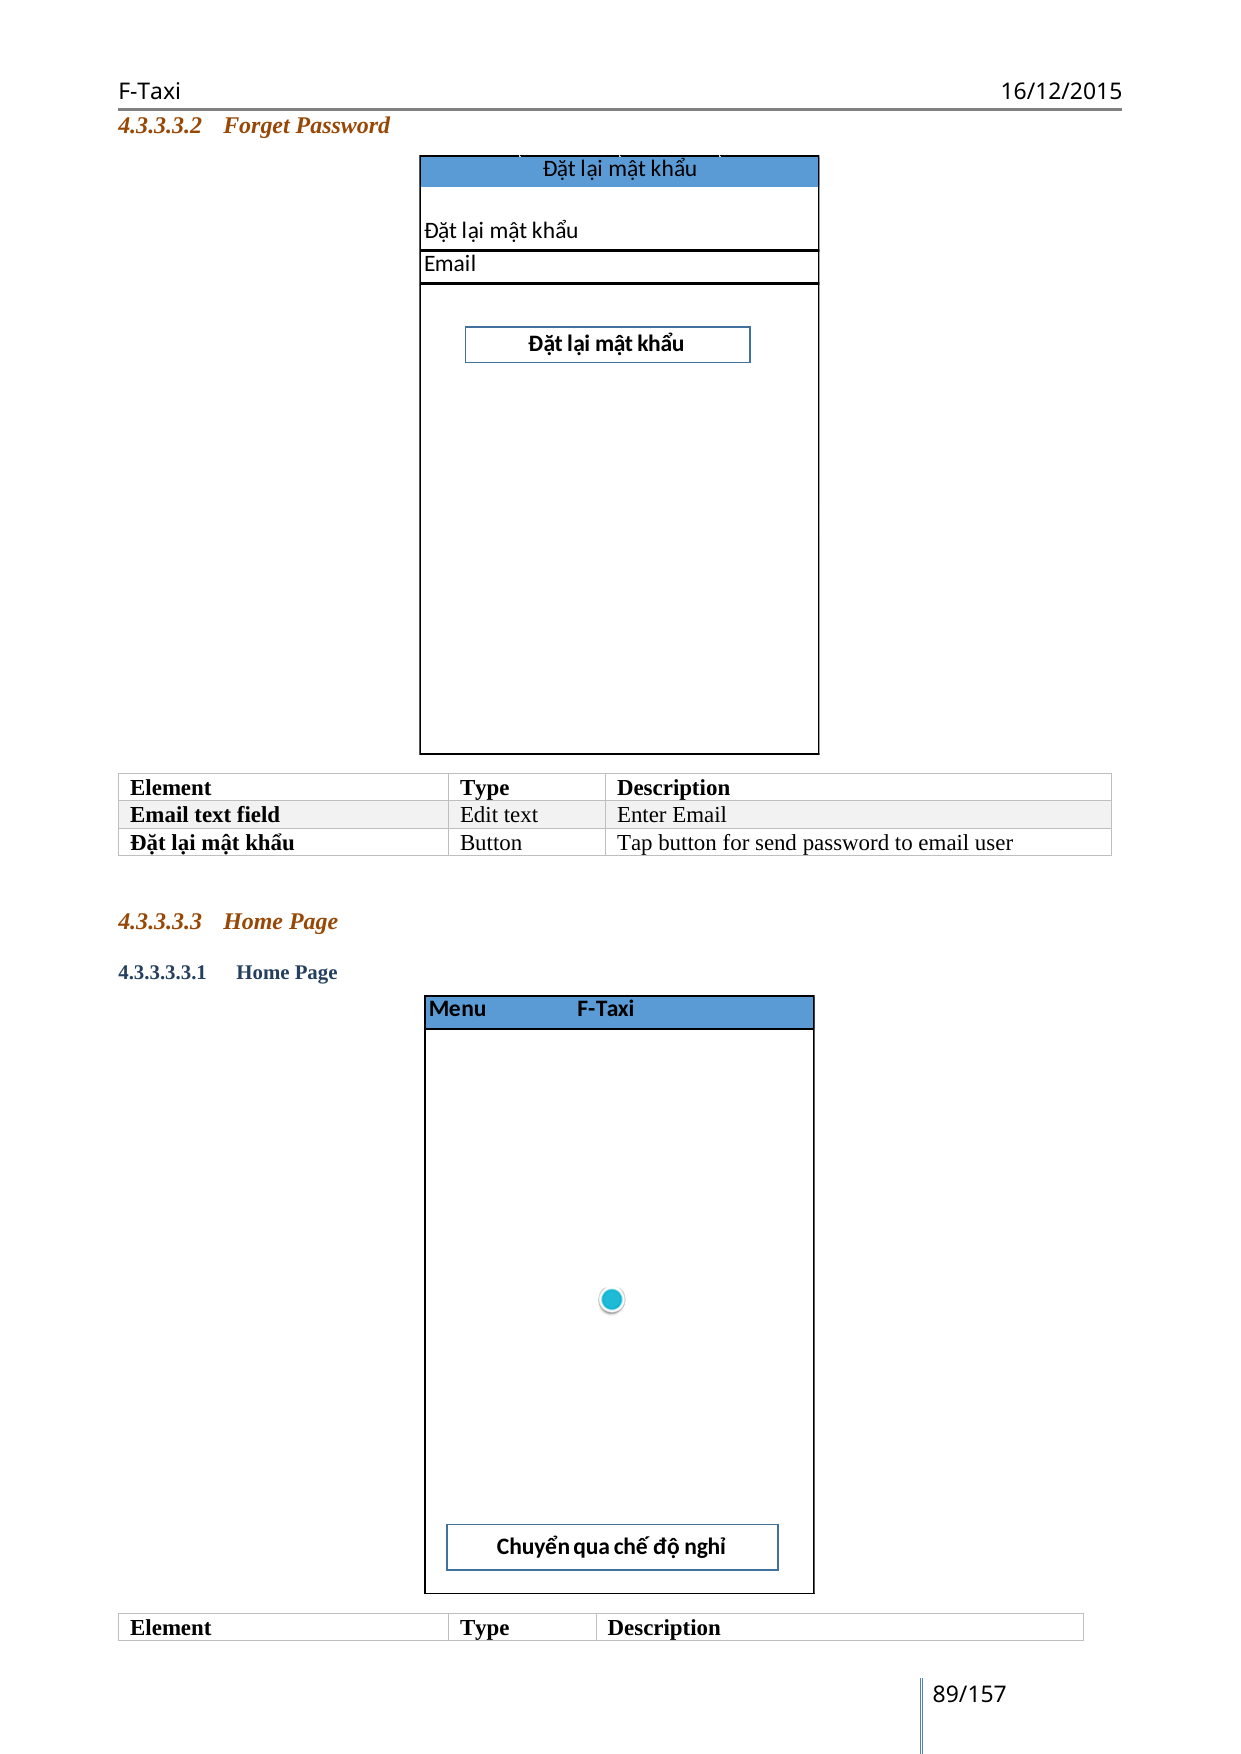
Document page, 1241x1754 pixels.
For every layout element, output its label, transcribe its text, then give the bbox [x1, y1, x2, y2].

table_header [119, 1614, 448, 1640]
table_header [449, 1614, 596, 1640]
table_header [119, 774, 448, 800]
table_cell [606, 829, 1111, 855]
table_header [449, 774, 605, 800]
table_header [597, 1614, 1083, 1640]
subtitle Home Page [118, 907, 1122, 935]
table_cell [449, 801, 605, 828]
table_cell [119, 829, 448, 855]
subtitle Forget Password [118, 111, 1122, 139]
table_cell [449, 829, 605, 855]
subtitle Home Page [118, 959, 1122, 984]
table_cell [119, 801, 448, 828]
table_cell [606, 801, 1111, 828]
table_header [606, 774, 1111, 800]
